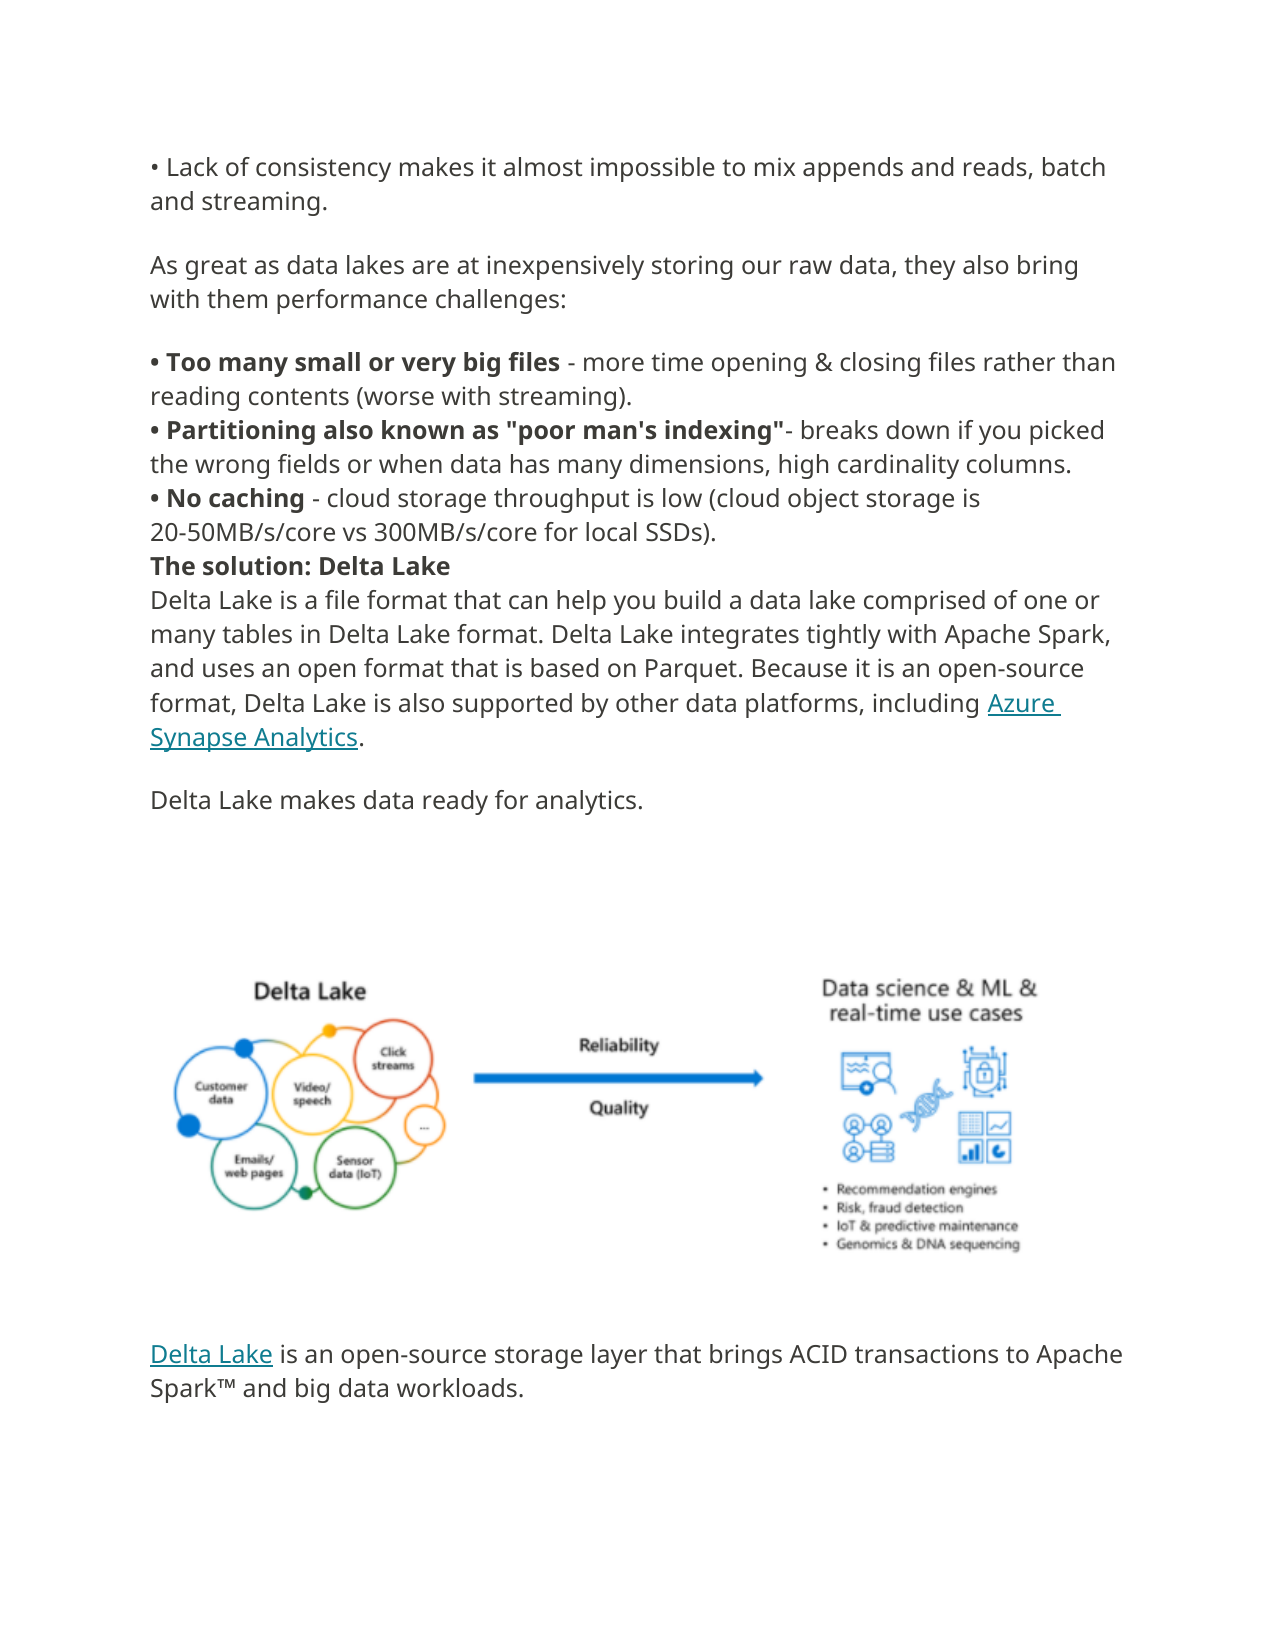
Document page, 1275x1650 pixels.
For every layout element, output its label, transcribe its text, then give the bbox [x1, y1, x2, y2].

text • Partitioning also known as "poor man's indexing"- breaks down if you picked the wrong fields or when data has many dimensions, high cardinality columns. [150, 413, 1125, 481]
text As great as data lakes are at inexpensively storing our raw data, they also bring with them performance challenges: [150, 247, 1125, 315]
text • No caching - cloud storage throughput is low (cloud object storage is 20-50MB/s/core vs 300MB/s/core for local SSDs). [150, 481, 1125, 549]
text Delta Lake makes data ready for analytics. [150, 782, 1125, 817]
picture [150, 908, 1096, 1274]
text • Too many small or very big files - more time opening & closing files rather than reading contents (worse with streaming). [150, 344, 1125, 413]
text Delta Lake is a file format that can help you build a data lake comprised of one or many tables in Delta Lake format. Delta Lake integrates tightly with Apache Spark, and uses an open format that is based on Parquet. Because it is an open-source format, Delta Lake is also supported by other data platforms, including Azure Synapse Analytics. [150, 583, 1125, 753]
text The solution: Delta Lake [150, 549, 1125, 583]
text Delta Lake is an open-source storage layer that brings ACID transactions to Apache Spark™ and big data workloads. [150, 1336, 1125, 1404]
text • Lack of consistency makes it almost impossible to mix appends and reads, batch and streaming. [150, 150, 1125, 218]
